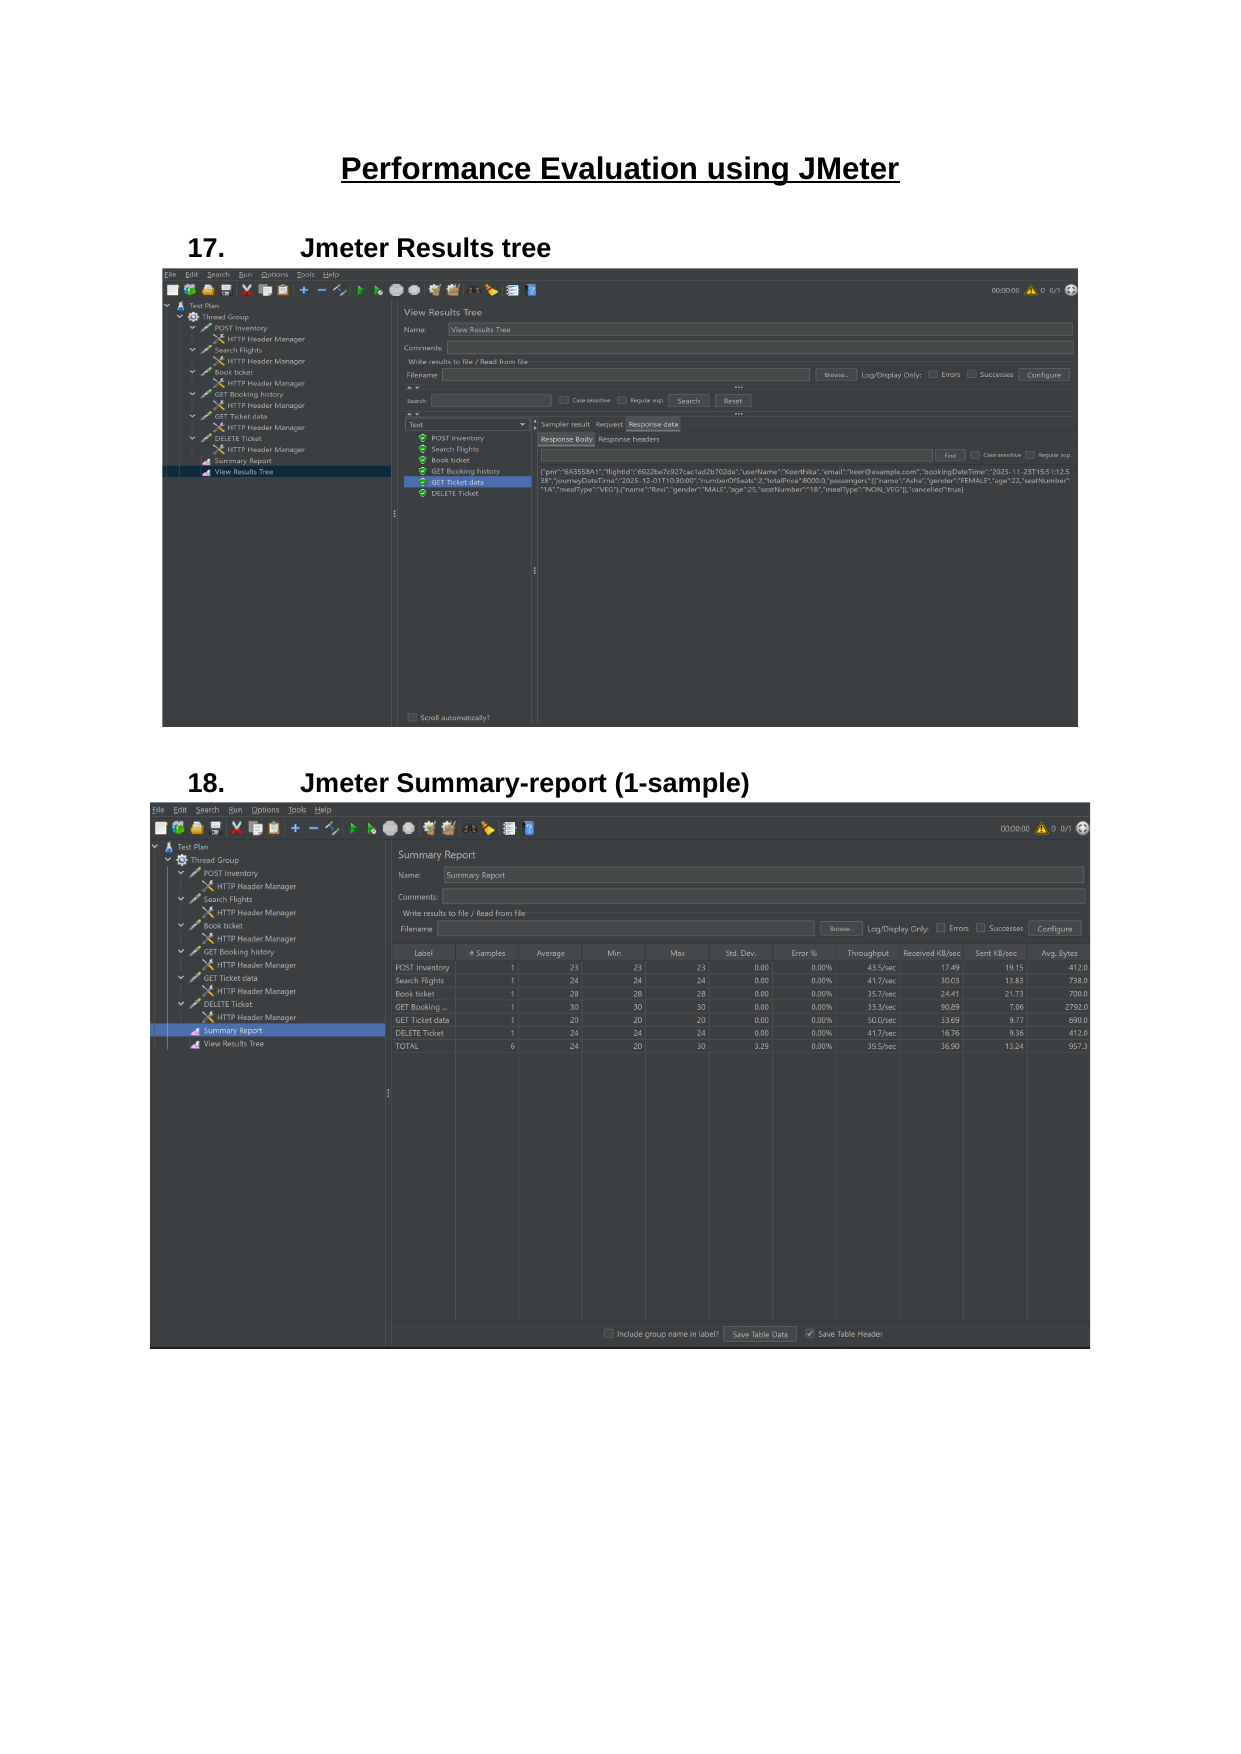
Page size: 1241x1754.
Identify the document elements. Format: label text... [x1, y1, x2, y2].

picture [150, 802, 1091, 1349]
picture [162, 268, 1078, 727]
list Jmeter Results tree [187, 232, 1090, 264]
list Jmeter Summary-report (1-sample) [187, 767, 1090, 798]
text Performance Evaluation using JMeter [150, 150, 1090, 186]
